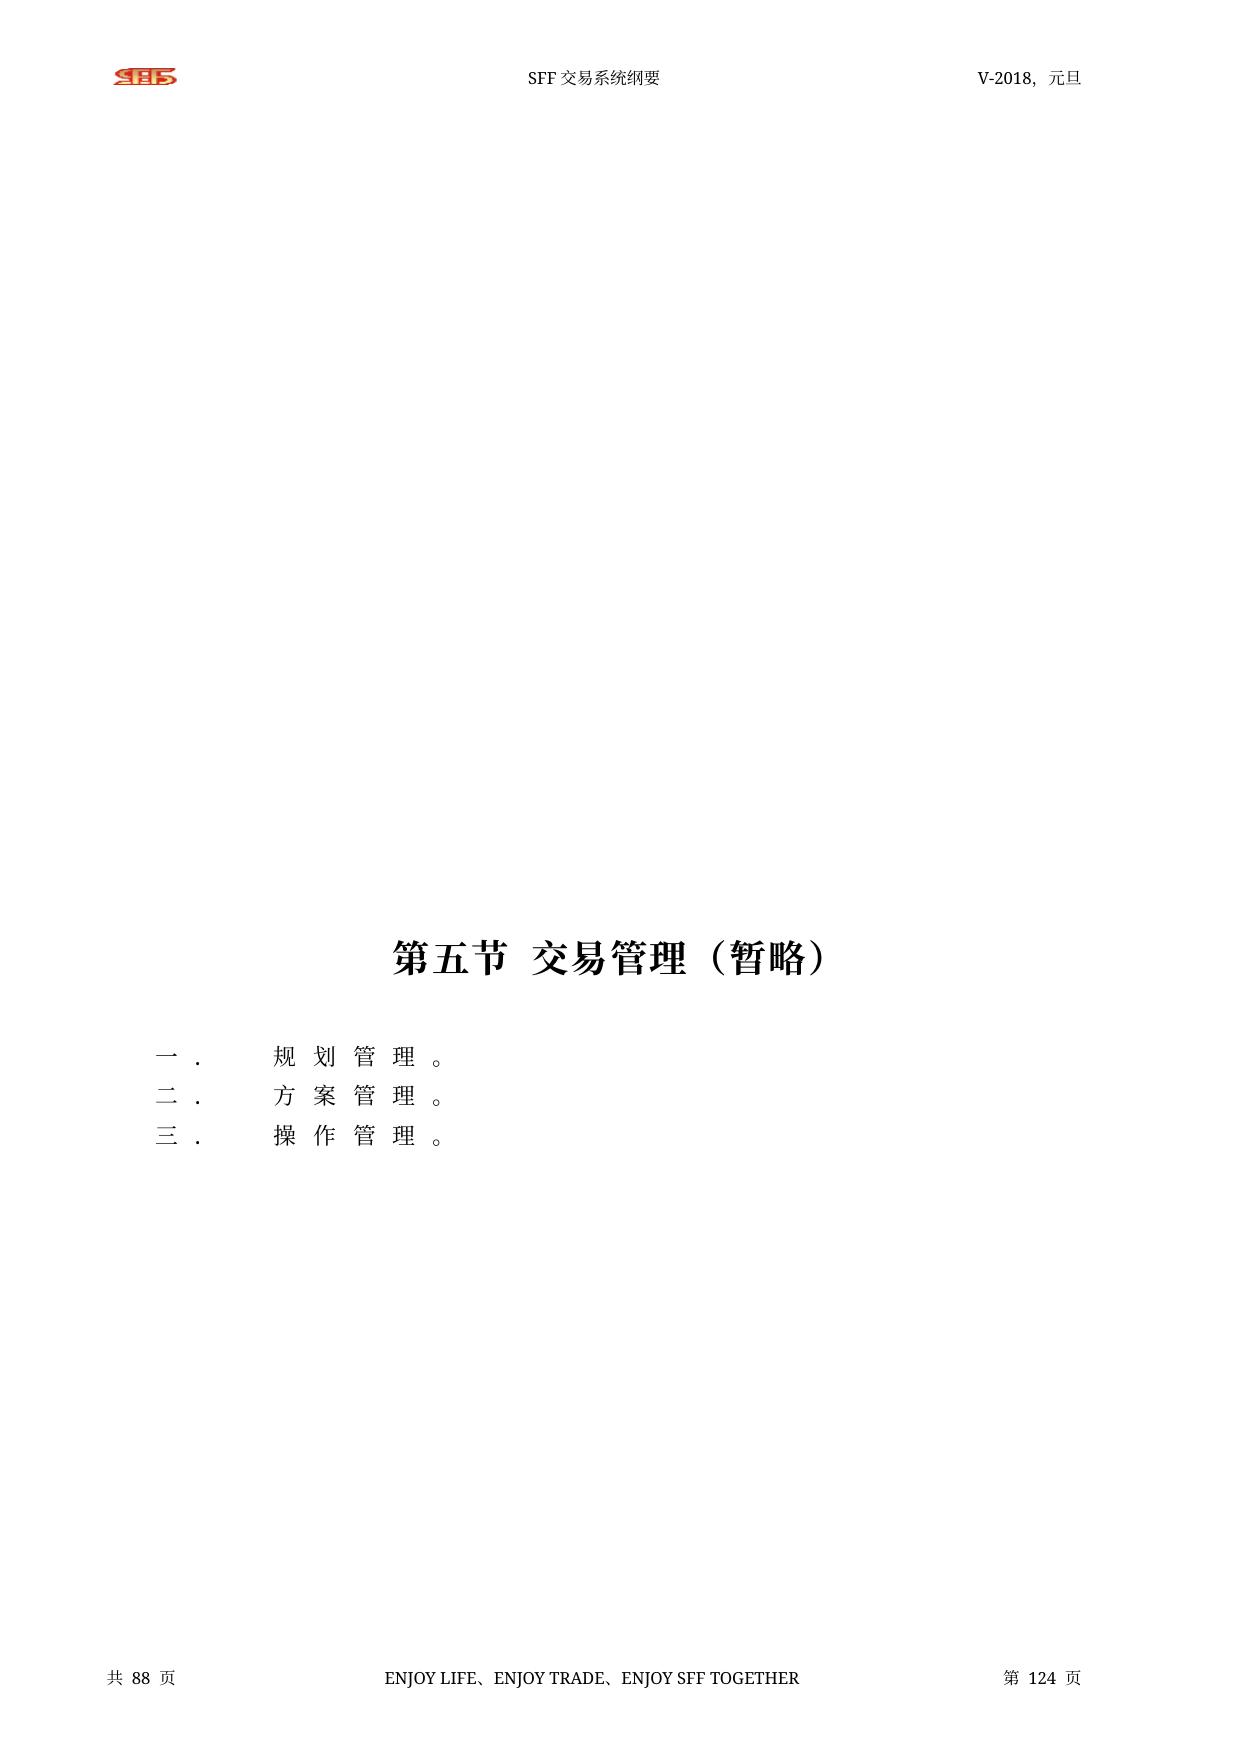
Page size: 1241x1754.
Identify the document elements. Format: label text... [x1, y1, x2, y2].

picture [106, 68, 188, 85]
list 方案管理。 [145, 1075, 1125, 1114]
list 规划管理。 [145, 1035, 1125, 1075]
list 操作管理。 [145, 1114, 1125, 1154]
list 交易管理（暂略） [115, 917, 1125, 996]
